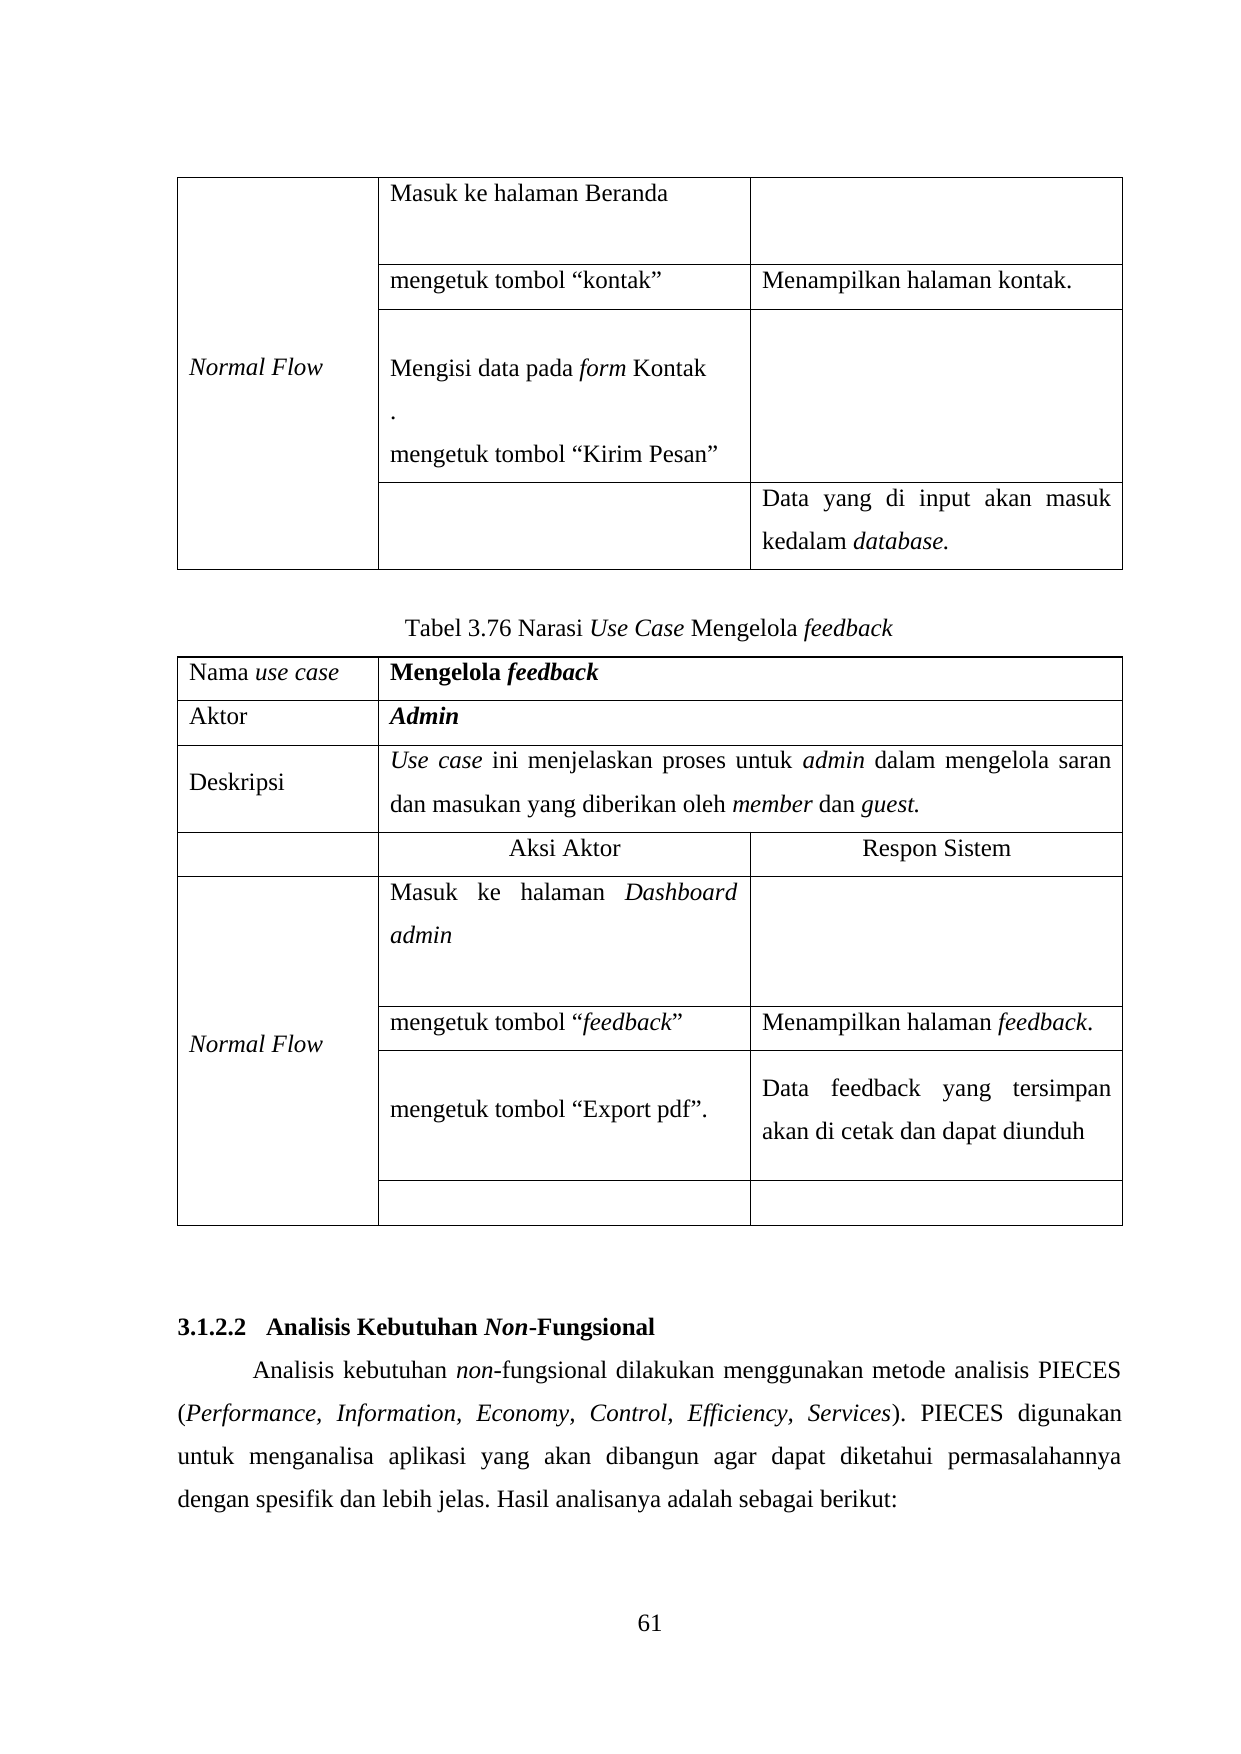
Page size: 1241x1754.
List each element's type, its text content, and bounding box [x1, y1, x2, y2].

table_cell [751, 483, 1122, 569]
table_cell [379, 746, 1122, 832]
text Tabel 3.76 Narasi Use Case Mengelola feedback [177, 613, 1122, 642]
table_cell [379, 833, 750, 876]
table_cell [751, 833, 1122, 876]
text Analisis kebutuhan non-fungsional dilakukan menggunakan metode analisis PIECES (Performance, Information, Economy, Control, Efficiency, Services). PIECES digunakan untuk menganalisa aplikasi yang akan dibangun agar dapat diketahui permasalahannya dengan spesifik dan lebih jelas. Hasil analisanya adalah sebagai berikut: [177, 1355, 1122, 1513]
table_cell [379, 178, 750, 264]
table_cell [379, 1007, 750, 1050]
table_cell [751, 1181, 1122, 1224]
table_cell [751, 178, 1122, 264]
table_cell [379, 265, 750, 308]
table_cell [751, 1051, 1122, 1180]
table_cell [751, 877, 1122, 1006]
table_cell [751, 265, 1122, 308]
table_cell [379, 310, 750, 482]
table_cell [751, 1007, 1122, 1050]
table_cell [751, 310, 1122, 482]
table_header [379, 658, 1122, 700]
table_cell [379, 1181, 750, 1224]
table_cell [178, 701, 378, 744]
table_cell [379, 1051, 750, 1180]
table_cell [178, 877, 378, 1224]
subtitle Analisis Kebutuhan Non-Fungsional [177, 1312, 1122, 1341]
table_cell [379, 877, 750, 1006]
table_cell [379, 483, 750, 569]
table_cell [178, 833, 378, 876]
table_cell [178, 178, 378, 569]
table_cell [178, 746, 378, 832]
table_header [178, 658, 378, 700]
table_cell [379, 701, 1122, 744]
